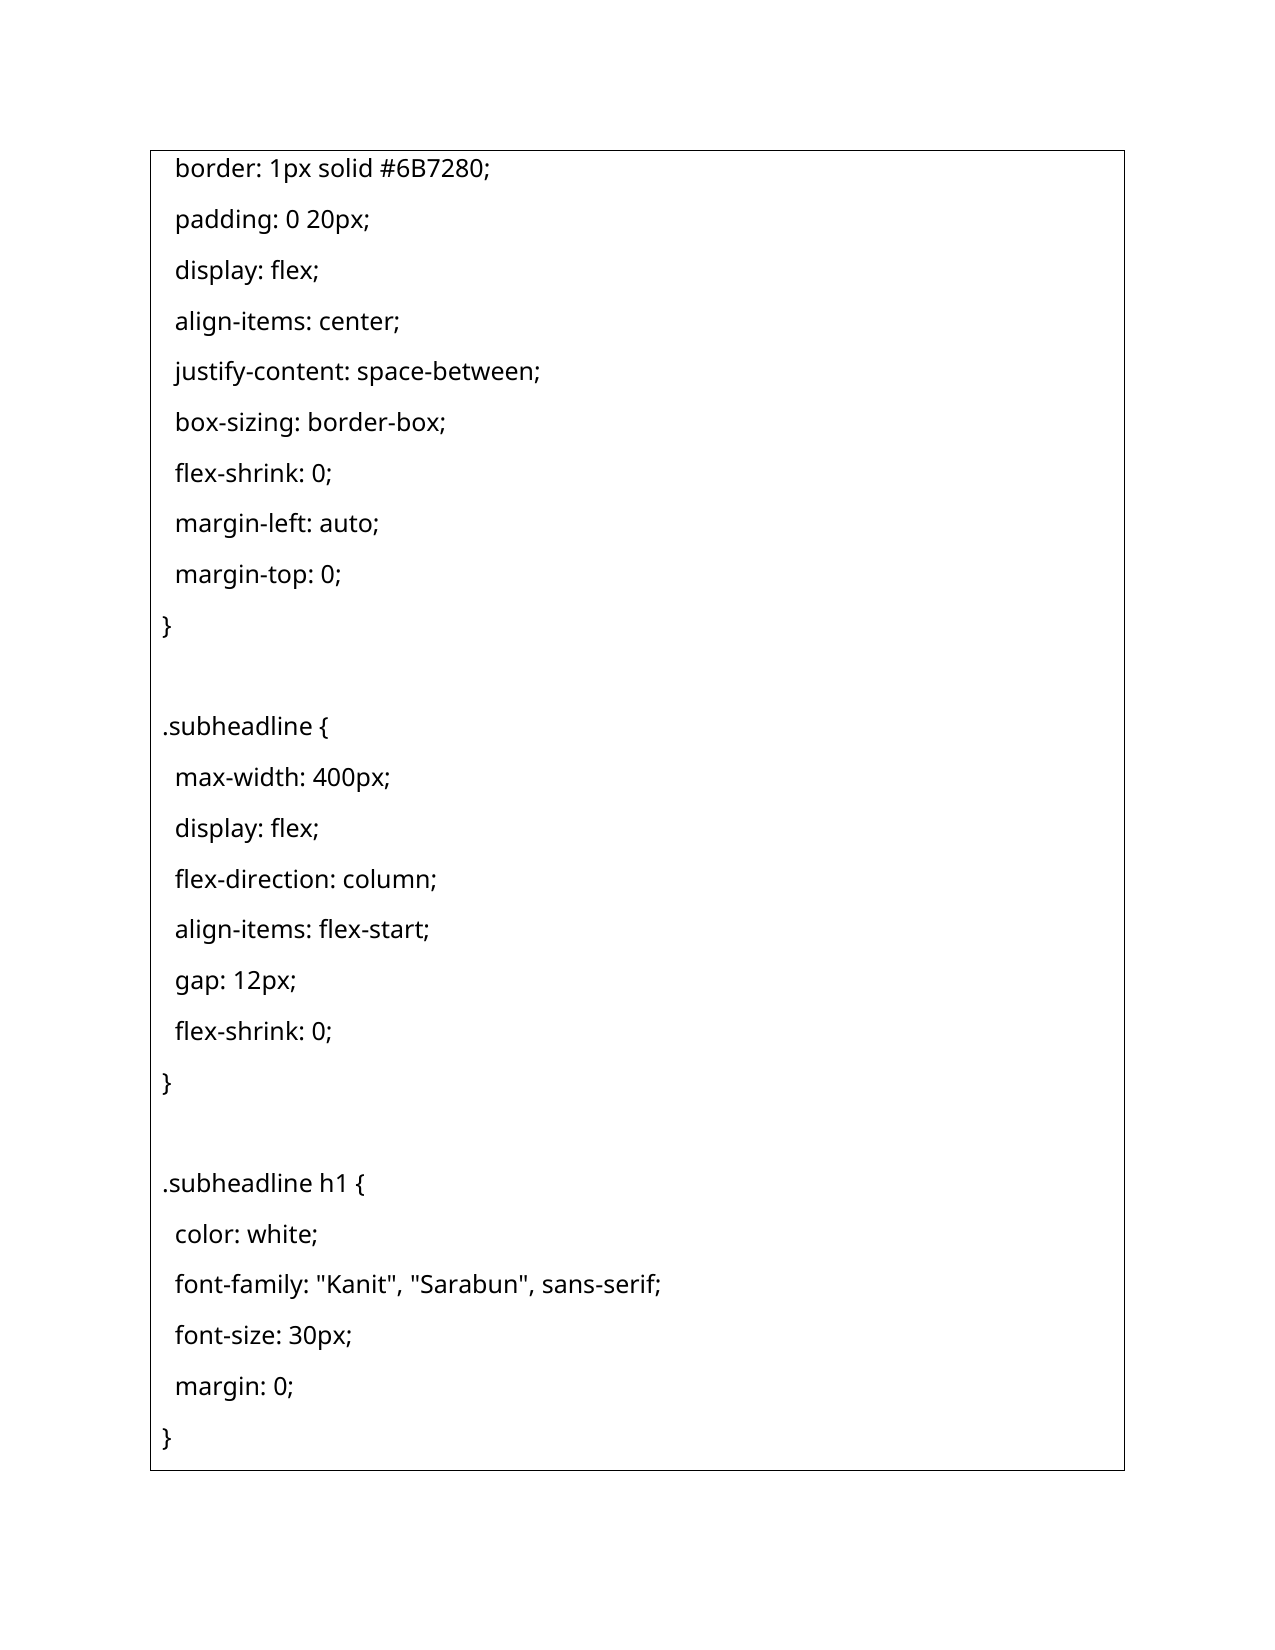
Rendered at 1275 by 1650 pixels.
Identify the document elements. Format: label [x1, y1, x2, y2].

table_header [151, 151, 1124, 1470]
